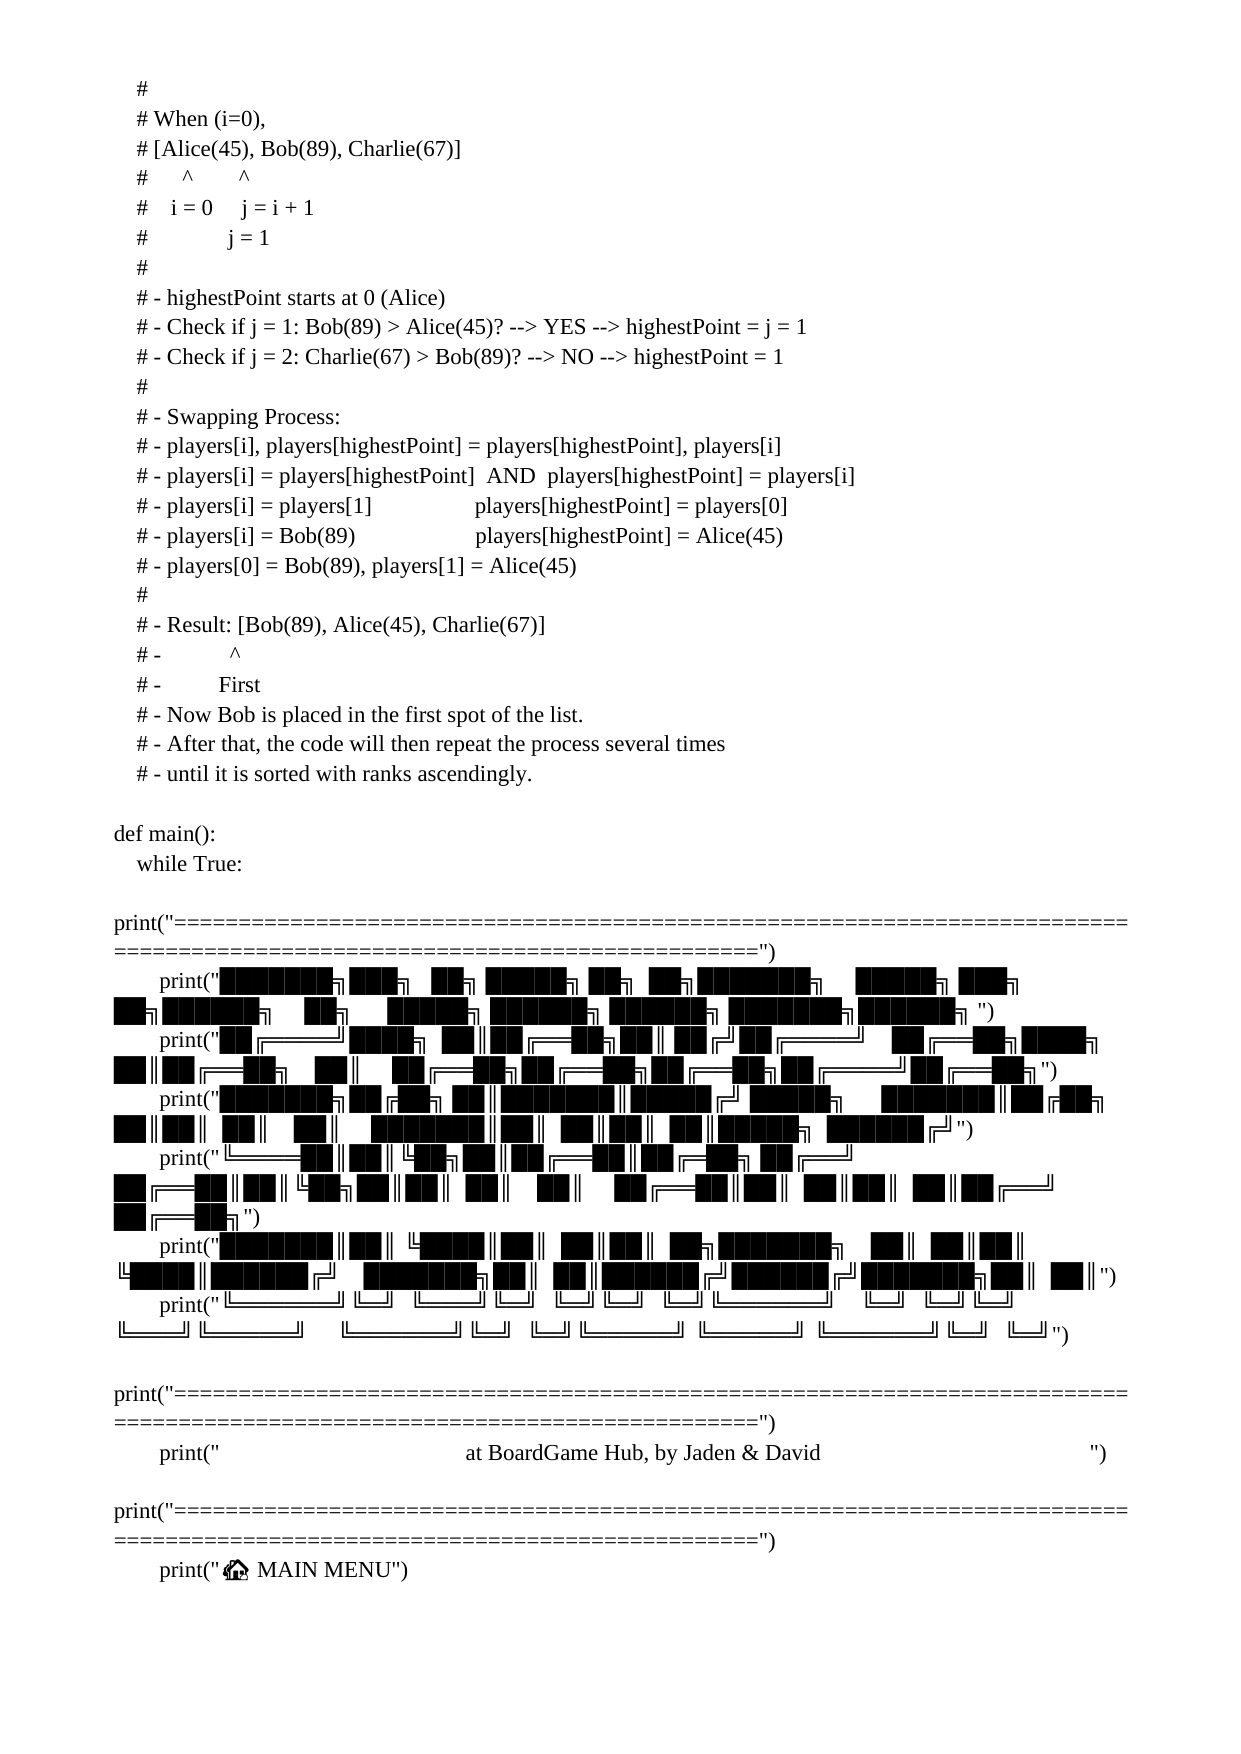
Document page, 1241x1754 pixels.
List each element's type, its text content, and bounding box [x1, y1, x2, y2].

text # [113, 254, 1138, 280]
text def main(): [113, 820, 1138, 846]
text # - players[i] = players[1] players[highestPoint] = players[0] [113, 492, 1138, 518]
text print("╚══════╝╚═╝ ╚═══╝╚═╝ ╚═╝╚═╝ ╚═╝╚══════╝ ╚═╝ ╚═╝╚═╝ ╚═══╝╚═════╝ ╚══════╝╚═╝ ╚═╝╚═════╝ ╚═════╝ ╚══════╝╚═╝ ╚═╝") [113, 1291, 1138, 1347]
text # - After that, the code will then repeat the process several times [113, 730, 1138, 757]
text # - Check if j = 2: Charlie(67) > Bob(89)? --> NO --> highestPoint = 1 [113, 343, 1138, 369]
text print("🏡 MAIN MENU") [113, 1556, 1138, 1583]
text # [Alice(45), Bob(89), Charlie(67)] [113, 134, 1138, 161]
text # - players[i] = players[highestPoint] AND players[highestPoint] = players[i] [113, 462, 1138, 489]
text print("============================================================================================================================") [113, 1350, 1138, 1435]
text # - players[i], players[highestPoint] = players[highestPoint], players[i] [113, 432, 1138, 459]
text print(" at BoardGame Hub, by Jaden & David ") [113, 1438, 1138, 1465]
text # [113, 581, 1138, 608]
text # - players[i] = Bob(89) players[highestPoint] = Alice(45) [113, 522, 1138, 548]
text # When (i=0), [113, 105, 1138, 131]
text # [113, 373, 1138, 399]
text # i = 0 j = i + 1 [113, 194, 1138, 221]
text # j = 1 [113, 224, 1138, 250]
text print("███████╗███╗ ██╗ █████╗ ██╗ ██╗███████╗ █████╗ ███╗ ██╗██████╗ ██╗ █████╗ ██████╗ ██████╗ ███████╗██████╗ ") [113, 967, 1138, 1023]
text # - until it is sorted with ranks ascendingly. [113, 760, 1138, 787]
text print("============================================================================================================================") [113, 1468, 1138, 1553]
text print("╚════██║██║╚██╗██║██╔══██║██╔═██╗ ██╔══╝ ██╔══██║██║╚██╗██║██║ ██║ ██║ ██╔══██║██║ ██║██║ ██║██╔══╝ ██╔══██╗") [113, 1144, 1138, 1229]
text # - Check if j = 1: Bob(89) > Alice(45)? --> YES --> highestPoint = j = 1 [113, 313, 1138, 340]
text print("============================================================================================================================") [113, 879, 1138, 964]
text while True: [113, 849, 1138, 876]
text # - ^ [113, 641, 1138, 667]
text print("███████║██║ ╚████║██║ ██║██║ ██╗███████╗ ██║ ██║██║ ╚████║██████╔╝ ███████╗██║ ██║██████╔╝██████╔╝███████╗██║ ██║") [113, 1232, 1138, 1288]
text print("██╔════╝████╗ ██║██╔══██╗██║ ██╔╝██╔════╝ ██╔══██╗████╗ ██║██╔══██╗ ██║ ██╔══██╗██╔══██╗██╔══██╗██╔════╝██╔══██╗") [113, 1026, 1138, 1082]
text # - Swapping Process: [113, 403, 1138, 429]
text # - First [113, 671, 1138, 697]
text # - Now Bob is placed in the first spot of the list. [113, 701, 1138, 727]
text # - highestPoint starts at 0 (Alice) [113, 283, 1138, 310]
text # - players[0] = Bob(89), players[1] = Alice(45) [113, 552, 1138, 578]
text # - Result: [Bob(89), Alice(45), Charlie(67)] [113, 611, 1138, 638]
text # ^ ^ [113, 164, 1138, 191]
text print("███████╗██╔██╗ ██║███████║█████╔╝ █████╗ ███████║██╔██╗ ██║██║ ██║ ██║ ███████║██║ ██║██║ ██║█████╗ ██████╔╝") [113, 1085, 1138, 1141]
text # [113, 75, 1138, 101]
